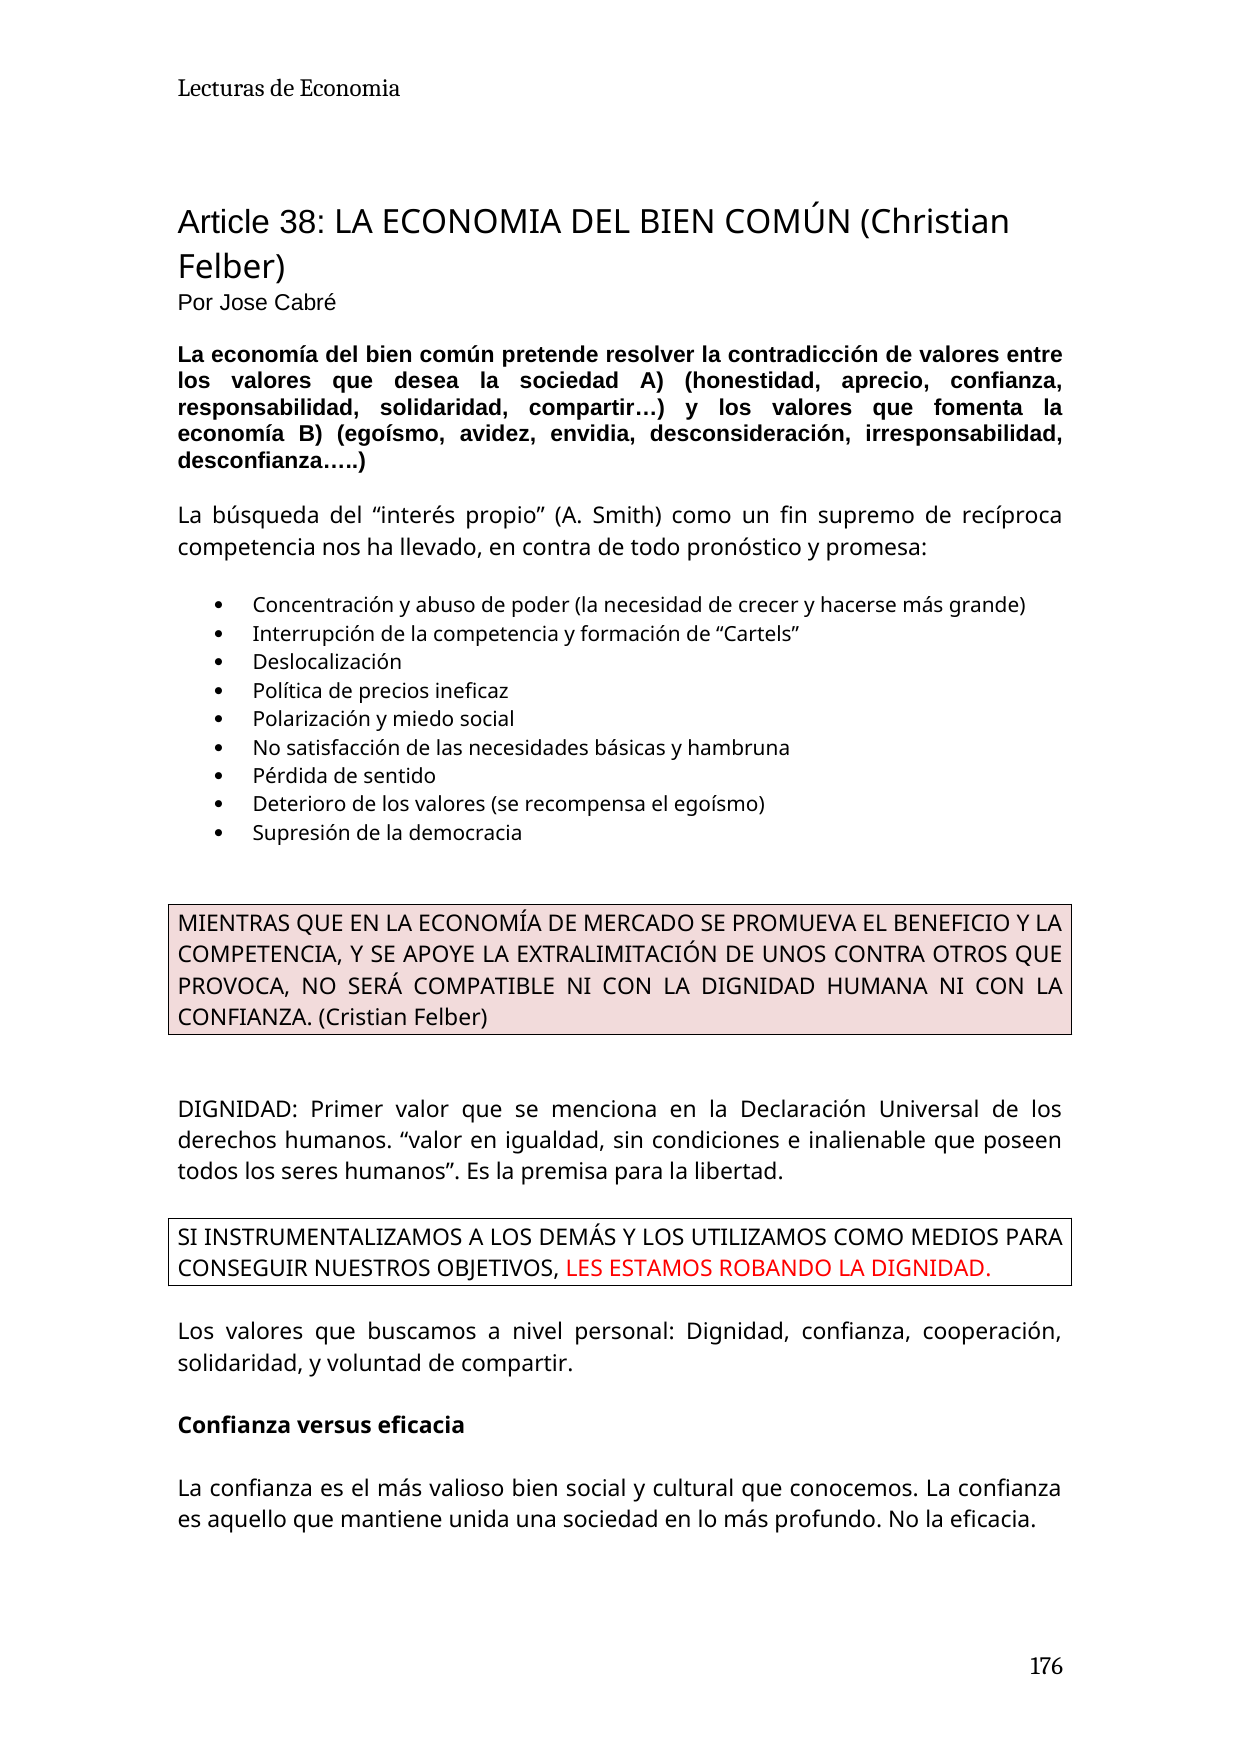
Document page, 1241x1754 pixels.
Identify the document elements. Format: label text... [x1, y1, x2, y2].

list Supresión de la democracia [215, 818, 1063, 846]
list Polarización y miedo social [215, 704, 1063, 733]
list Pérdida de sentido [215, 761, 1063, 789]
text Los valores que buscamos a nivel personal: Dignidad, confianza, cooperación, solidaridad, y voluntad de compartir. [177, 1315, 1063, 1378]
text La búsqueda del “interés propio” (A. Smith) como un fin supremo de recíproca competencia nos ha llevado, en contra de todo pronóstico y promesa: [177, 499, 1063, 562]
list Deterioro de los valores (se recompensa el egoísmo) [215, 789, 1063, 818]
text MIENTRAS QUE EN LA ECONOMÍA DE MERCADO SE PROMUEVA EL BENEFICIO Y LA COMPETENCIA, Y SE APOYE LA EXTRALIMITACIÓN DE UNOS CONTRA OTROS QUE PROVOCA, NO SERÁ COMPATIBLE NI CON LA DIGNIDAD HUMANA NI CON LA CONFIANZA. (Cristian Felber) [169, 905, 1071, 1034]
list Concentración y abuso de poder (la necesidad de crecer y hacerse más grande) [215, 591, 1063, 619]
list Deslocalización [215, 647, 1063, 676]
text Por Jose Cabré [177, 288, 1063, 315]
text La confianza es el más valioso bien social y cultural que conocemos. La confianza es aquello que mantiene unida una sociedad en lo más profundo. No la eficacia. [177, 1471, 1063, 1534]
list Interrupción de la competencia y formación de “Cartels” [215, 619, 1063, 647]
list Política de precios ineficaz [215, 676, 1063, 704]
text SI INSTRUMENTALIZAMOS A LOS DEMÁS Y LOS UTILIZAMOS COMO MEDIOS PARA CONSEGUIR NUESTROS OBJETIVOS, LES ESTAMOS ROBANDO LA DIGNIDAD. [169, 1219, 1071, 1285]
text Confianza versus eficacia [177, 1409, 1063, 1440]
text DIGNIDAD: Primer valor que se menciona en la Declaración Universal de los derechos humanos. “valor en igualdad, sin condiciones e inalienable que poseen todos los seres humanos”. Es la premisa para la libertad. [177, 1093, 1063, 1186]
text La economía del bien común pretende resolver la contradicción de valores entre los valores que desea la sociedad A) (honestidad, aprecio, confianza, responsabilidad, solidaridad, compartir…) y los valores que fomenta la economía B) (egoísmo, avidez, envidia, desconsideración, irresponsabilidad, desconfianza…..) [177, 341, 1063, 473]
list No satisfacción de las necesidades básicas y hambruna [215, 733, 1063, 761]
subtitle Article 38: LA ECONOMIA DEL BIEN COMÚN (Christian Felber) [177, 198, 1063, 288]
